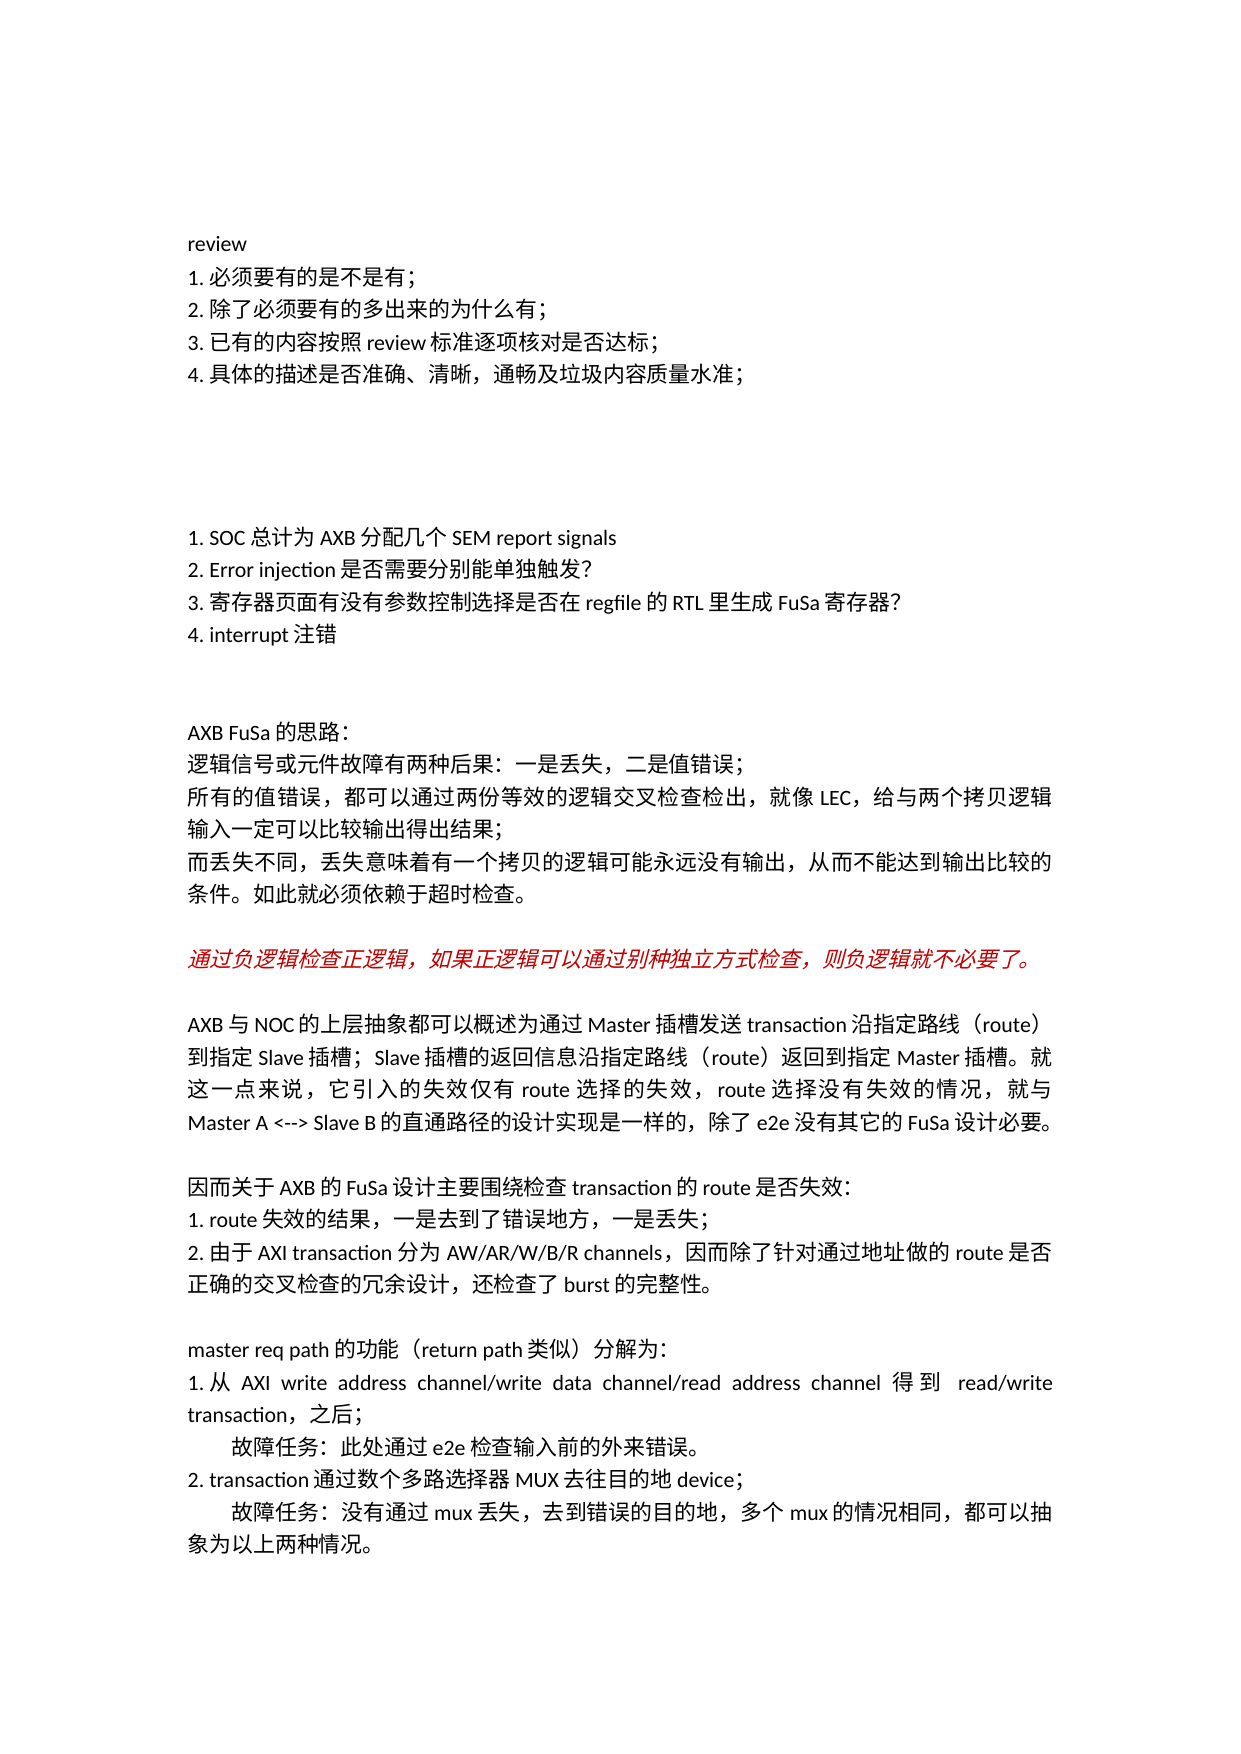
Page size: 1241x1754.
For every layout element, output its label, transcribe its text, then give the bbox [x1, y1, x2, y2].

list AXB FuSa的思路： [187, 714, 1053, 747]
list 故障任务：没有通过mux丢失，去到错误的目的地，多个mux的情况相同，都可以抽象为以上两种情况。 [187, 1494, 1053, 1559]
list 所有的值错误，都可以通过两份等效的逻辑交叉检查检出，就像LEC，给与两个拷贝逻辑输入一定可以比较输出得出结果； [187, 779, 1053, 844]
list 因而关于AXB的FuSa设计主要围绕检查transaction的route是否失效： [187, 1169, 1053, 1202]
list master req path的功能（return path类似）分解为： [187, 1332, 1053, 1364]
list 通过负逻辑检查正逻辑，如果正逻辑可以通过别种独立方式检查，则负逻辑就不必要了。 [187, 942, 1053, 974]
list 已有的内容按照review标准逐项核对是否达标； [187, 324, 1053, 357]
list 寄存器页面有没有参数控制选择是否在regfile的RTL里生成FuSa寄存器？ [187, 584, 1053, 617]
list route失效的结果，一是去到了错误地方，一是丢失； [187, 1202, 1053, 1234]
list AXB与NOC的上层抽象都可以概述为通过Master插槽发送transaction沿指定路线（route）到指定Slave插槽；Slave插槽的返回信息沿指定路线（route）返回到指定Master插槽。就这一点来说，它引入的失效仅有route选择的失效，route选择没有失效的情况，就与Master A <--> Slave B的直通路径的设计实现是一样的，除了e2e没有其它的FuSa设计必要。 [187, 1007, 1053, 1137]
list 由于AXI transaction分为 AW/AR/W/B/R channels，因而除了针对通过地址做的route是否正确的交叉检查的冗余设计，还检查了burst的完整性。 [187, 1234, 1053, 1299]
list 逻辑信号或元件故障有两种后果：一是丢失，二是值错误； [187, 747, 1053, 779]
list transaction通过数个多路选择器MUX去往目的地device； [187, 1462, 1053, 1494]
list interrupt注错 [187, 617, 1053, 649]
list 除了必须要有的多出来的为什么有； [187, 292, 1053, 324]
list Error injection是否需要分别能单独触发？ [187, 552, 1053, 584]
list 具体的描述是否准确、清晰，通畅及垃圾内容质量水准； [187, 357, 1053, 389]
list SOC总计为AXB分配几个SEM report signals [187, 519, 1053, 552]
list 从AXI write address channel/write data channel/read address channel得到 read/write transaction，之后； [187, 1364, 1053, 1429]
list 故障任务：此处通过e2e检查输入前的外来错误。 [187, 1429, 1053, 1462]
list 必须要有的是不是有； [187, 259, 1053, 292]
list review [187, 227, 1053, 259]
list 而丢失不同，丢失意味着有一个拷贝的逻辑可能永远没有输出，从而不能达到输出比较的条件。如此就必须依赖于超时检查。 [187, 844, 1053, 909]
